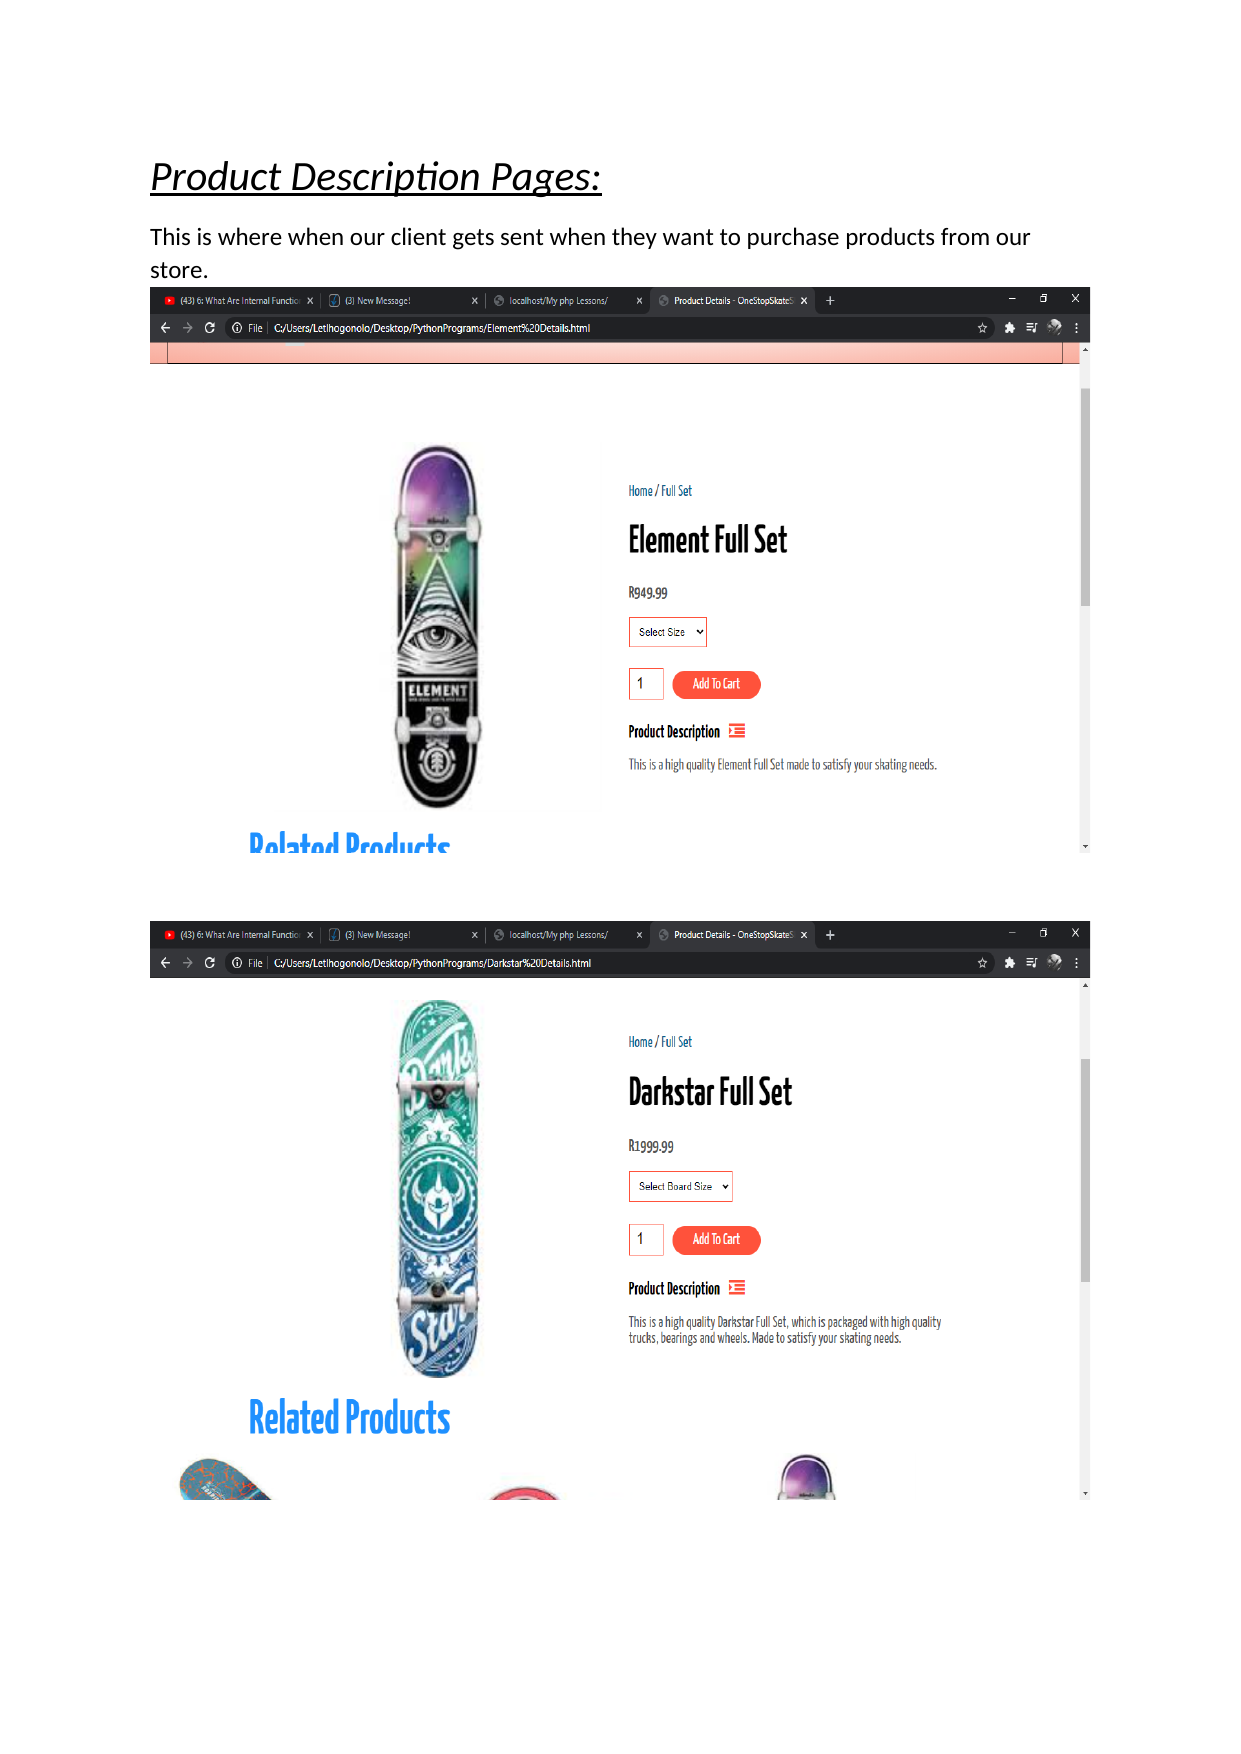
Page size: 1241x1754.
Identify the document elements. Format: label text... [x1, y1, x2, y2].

text Product Description Pages: [150, 150, 1090, 201]
text This is where when our client gets sent when they want to purchase products from our store. [150, 222, 1090, 287]
picture [150, 287, 1091, 853]
picture [150, 921, 1091, 1500]
